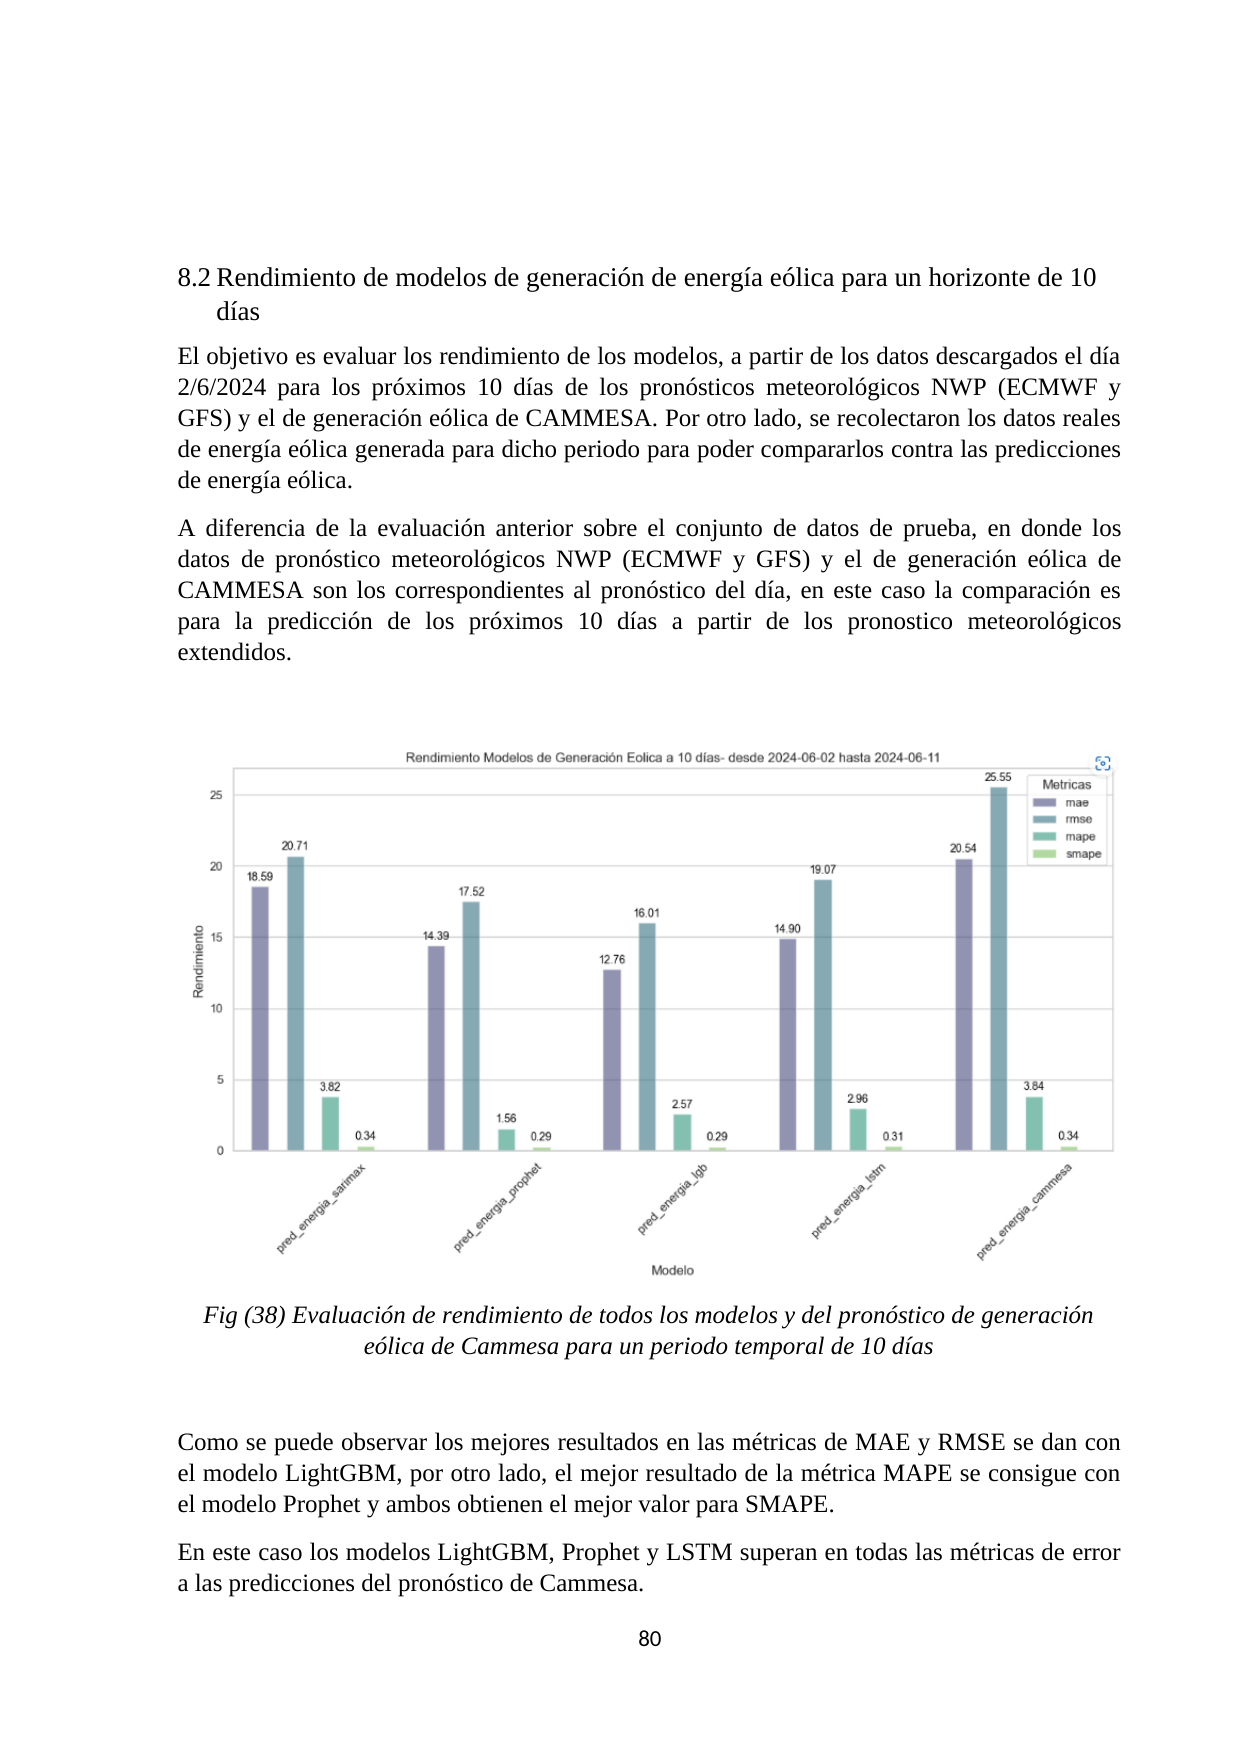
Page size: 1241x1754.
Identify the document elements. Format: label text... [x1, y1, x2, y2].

list Rendimiento de modelos de generación de energía eólica para un horizonte de 10 días [177, 261, 1122, 326]
picture [177, 732, 1123, 1282]
text El objetivo es evaluar los rendimiento de los modelos, a partir de los datos descargados el día 2/6/2024 para los próximos 10 días de los pronósticos meteorológicos NWP (ECMWF y GFS) y el de generación eólica de CAMMESA. Por otro lado, se recolectaron los datos reales de energía eólica generada para dicho periodo para poder compararlos contra las predicciones de energía eólica. [177, 341, 1122, 494]
text En este caso los modelos LightGBM, Prophet y LSTM superan en todas las métricas de error a las predicciones del pronóstico de Cammesa. [177, 1537, 1122, 1596]
text Como se puede observar los mejores resultados en las métricas de MAE y RMSE se dan con el modelo LightGBM, por otro lado, el mejor resultado de la métrica MAPE se consigue con el modelo Prophet y ambos obtienen el mejor valor para SMAPE. [177, 1427, 1122, 1518]
text Fig (38) Evaluación de rendimiento de todos los modelos y del pronóstico de generación eólica de Cammesa para un periodo temporal de 10 días [177, 1300, 1122, 1360]
text A diferencia de la evaluación anterior sobre el conjunto de datos de prueba, en donde los datos de pronóstico meteorológicos NWP (ECMWF y GFS) y el de generación eólica de CAMMESA son los correspondientes al pronóstico del día, en este caso la comparación es para la predicción de los próximos 10 días a partir de los pronostico meteorológicos extendidos. [177, 513, 1122, 666]
